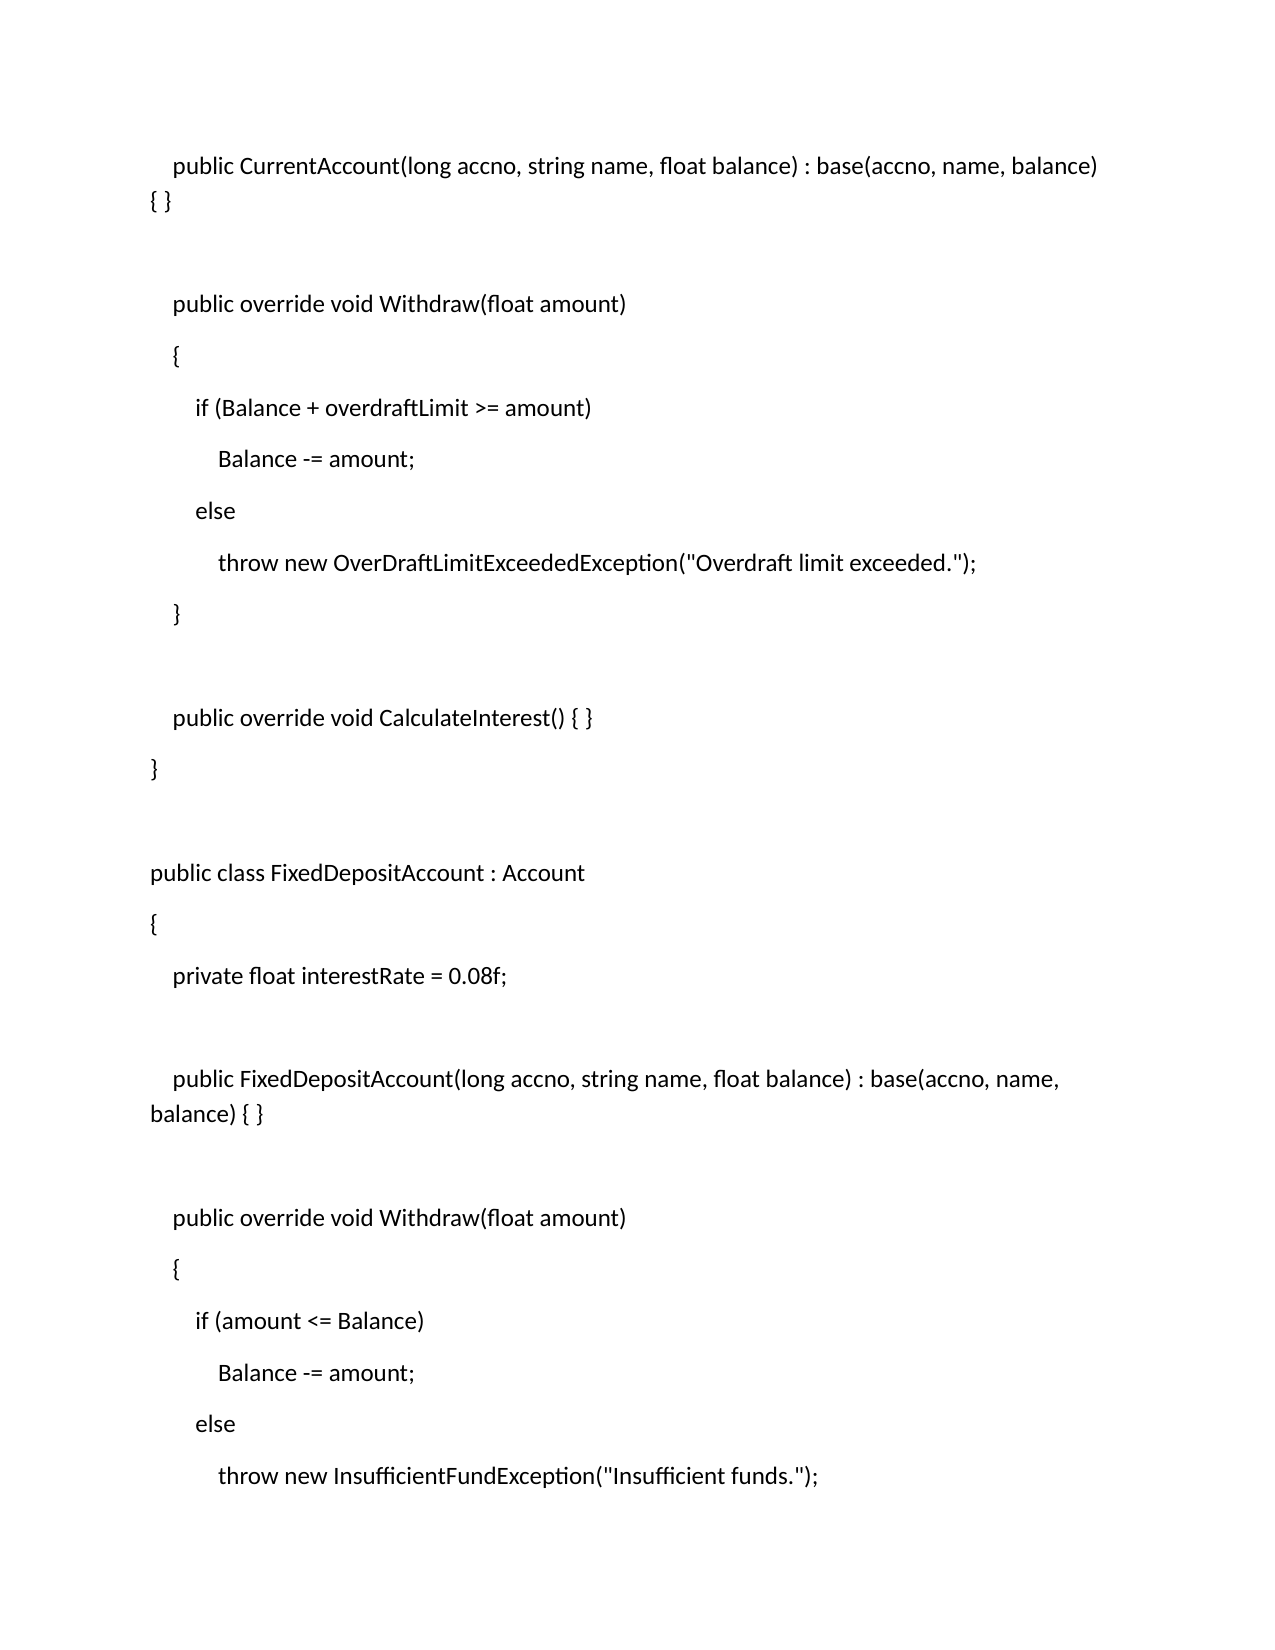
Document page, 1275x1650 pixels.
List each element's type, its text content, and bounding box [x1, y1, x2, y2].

text throw new OverDraftLimitExceededException("Overdraft limit exceeded."); [150, 547, 1125, 577]
text else [150, 1408, 1125, 1439]
text public override void Withdraw(float amount) [150, 1202, 1125, 1232]
text public override void CalculateInterest() { } [150, 702, 1125, 732]
text public FixedDepositAccount(long accno, string name, float balance) : base(accno, name, balance) { } [150, 1063, 1125, 1129]
text if (amount <= Balance) [150, 1305, 1125, 1336]
text { [150, 340, 1125, 371]
text if (Balance + overdraftLimit >= amount) [150, 392, 1125, 422]
text public override void Withdraw(float amount) [150, 288, 1125, 319]
text } [150, 598, 1125, 629]
text public CurrentAccount(long accno, string name, float balance) : base(accno, name, balance) { } [150, 150, 1125, 216]
text { [150, 908, 1125, 939]
text throw new InsufficientFundException("Insufficient funds."); [150, 1460, 1125, 1491]
text Balance -= amount; [150, 1357, 1125, 1387]
text else [150, 495, 1125, 526]
text } [150, 753, 1125, 784]
text public class FixedDepositAccount : Account [150, 857, 1125, 887]
text { [150, 1253, 1125, 1284]
text Balance -= amount; [150, 443, 1125, 474]
text private float interestRate = 0.08f; [150, 960, 1125, 991]
